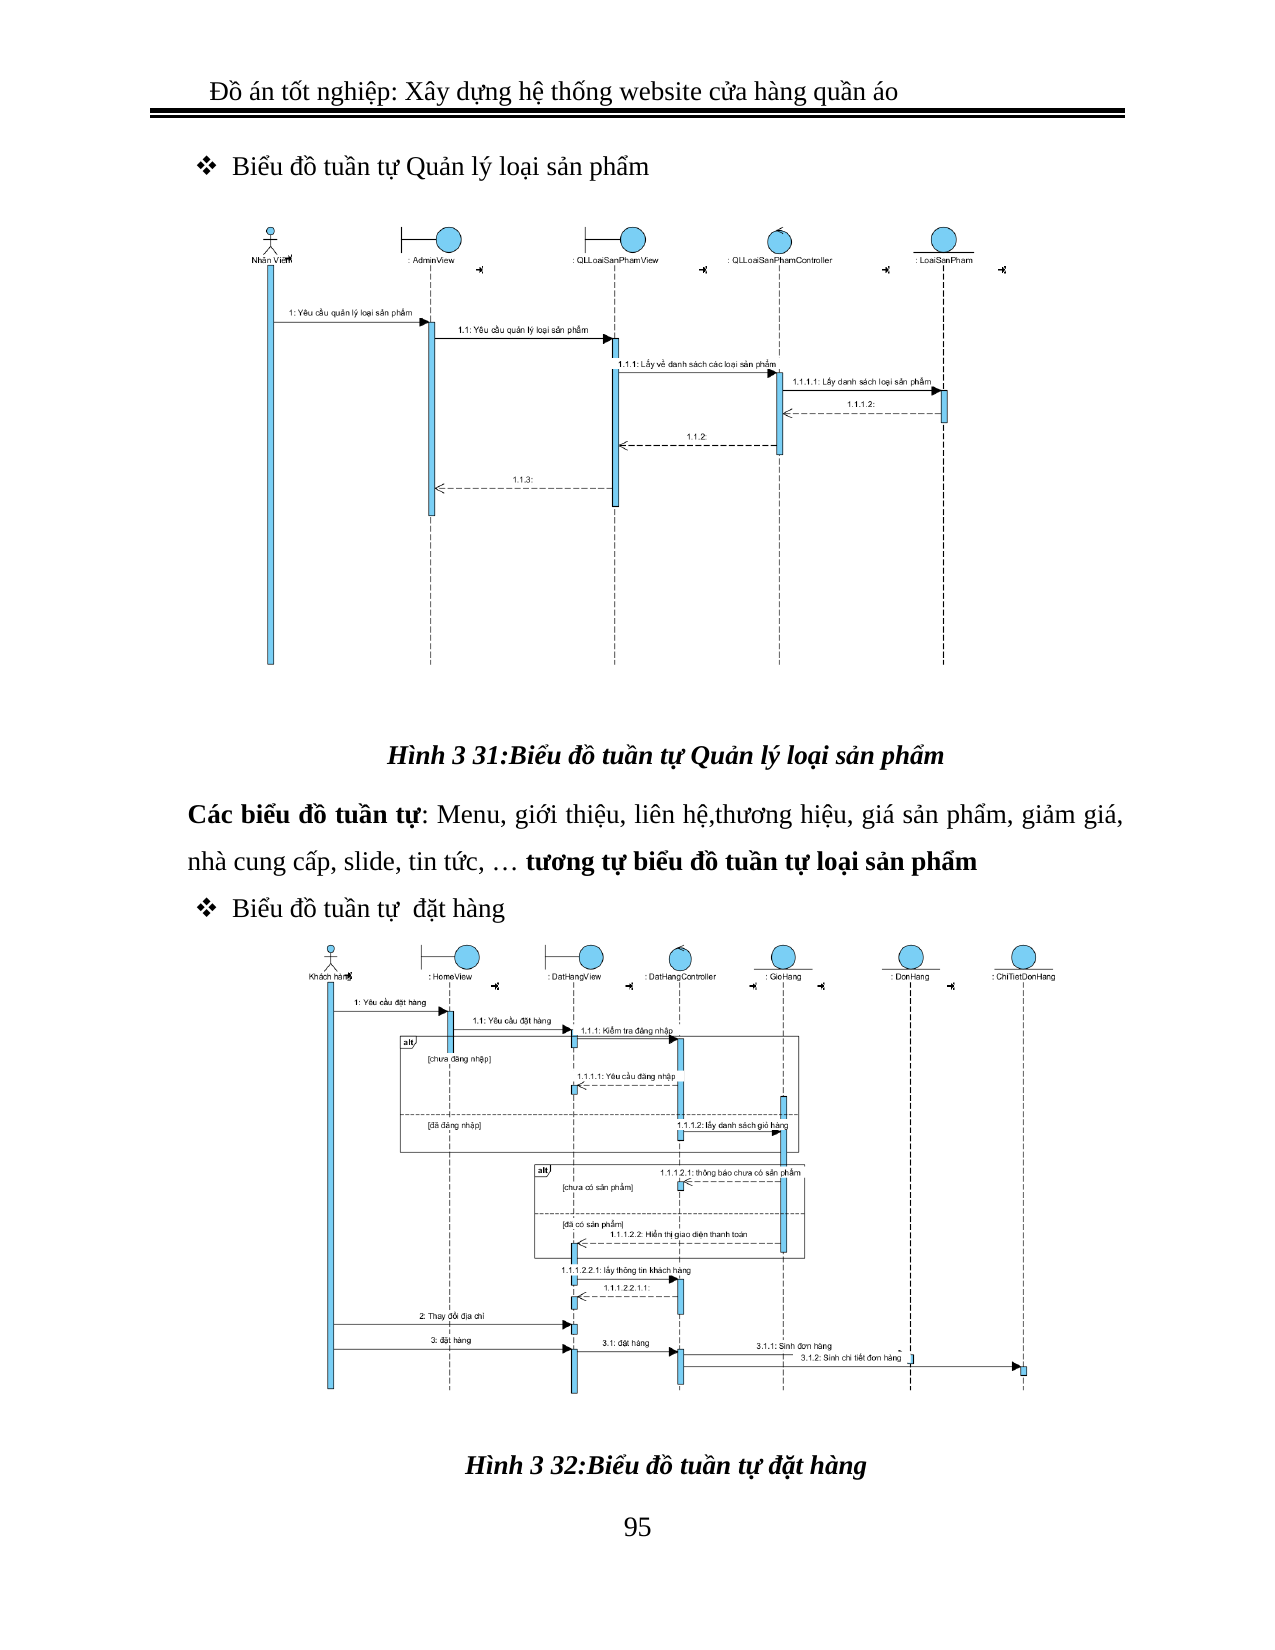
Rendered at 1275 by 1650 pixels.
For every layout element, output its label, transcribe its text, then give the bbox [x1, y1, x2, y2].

list Biểu đồ tuần tự Quản lý loại sản phẩm [194, 150, 1125, 181]
picture [236, 217, 1039, 688]
picture [277, 938, 1073, 1396]
list Biểu đồ tuần tự đặt hàng [194, 892, 1125, 923]
text Các biểu đồ tuần tự: Menu, giới thiệu, liên hệ,thương hiệu, giá sản phẩm, giảm giá, nhà cung cấp, slide, tin tức, … tương tự biểu đồ tuần tự loại sản phẩm [187, 798, 1125, 876]
